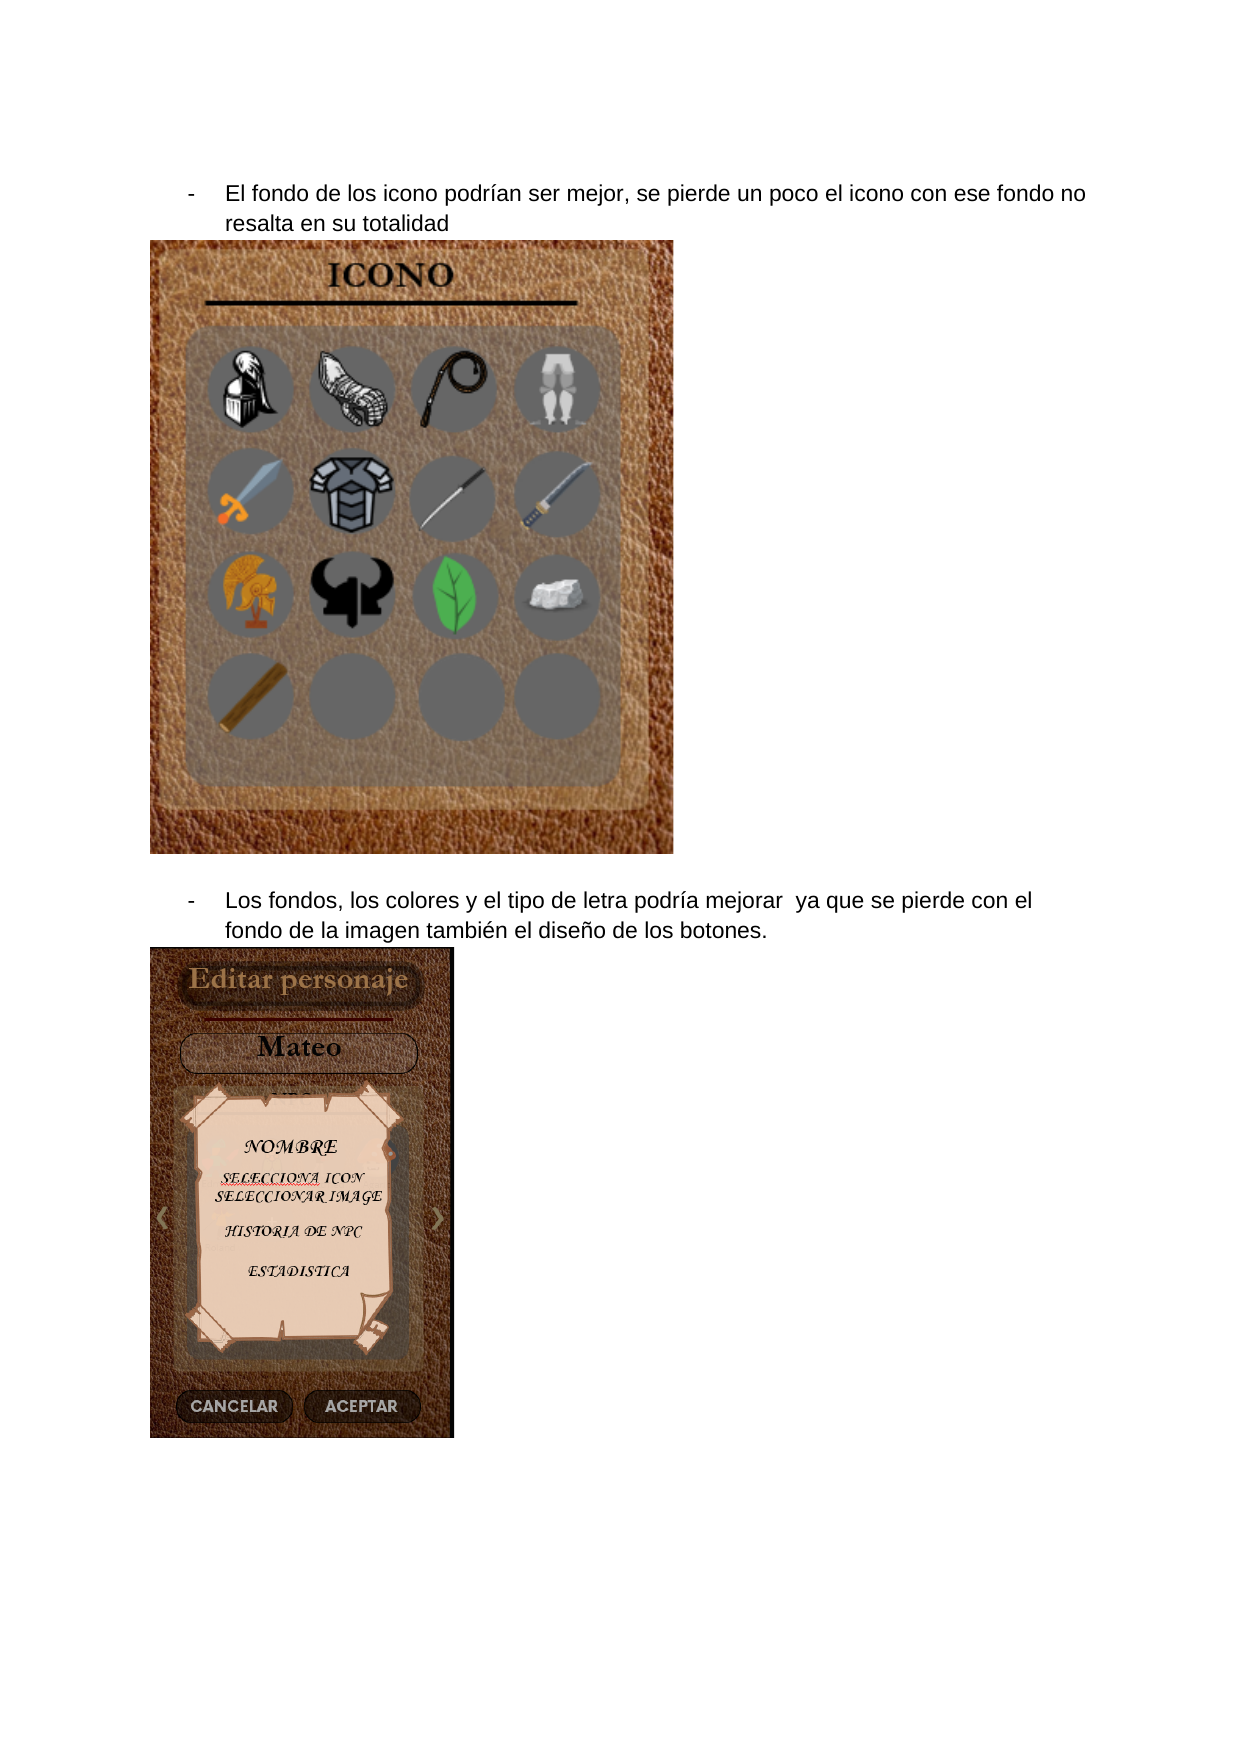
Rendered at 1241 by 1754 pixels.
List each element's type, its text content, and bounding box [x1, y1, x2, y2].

list El fondo de los icono podrían ser mejor, se pierde un poco el icono con ese fondo no resalta en su totalidad [187, 180, 1090, 237]
picture [150, 240, 674, 854]
list Los fondos, los colores y el tipo de letra podría mejorar ya que se pierde con el fondo de la imagen también el diseño de los botones. [187, 887, 1090, 944]
picture [150, 947, 455, 1438]
